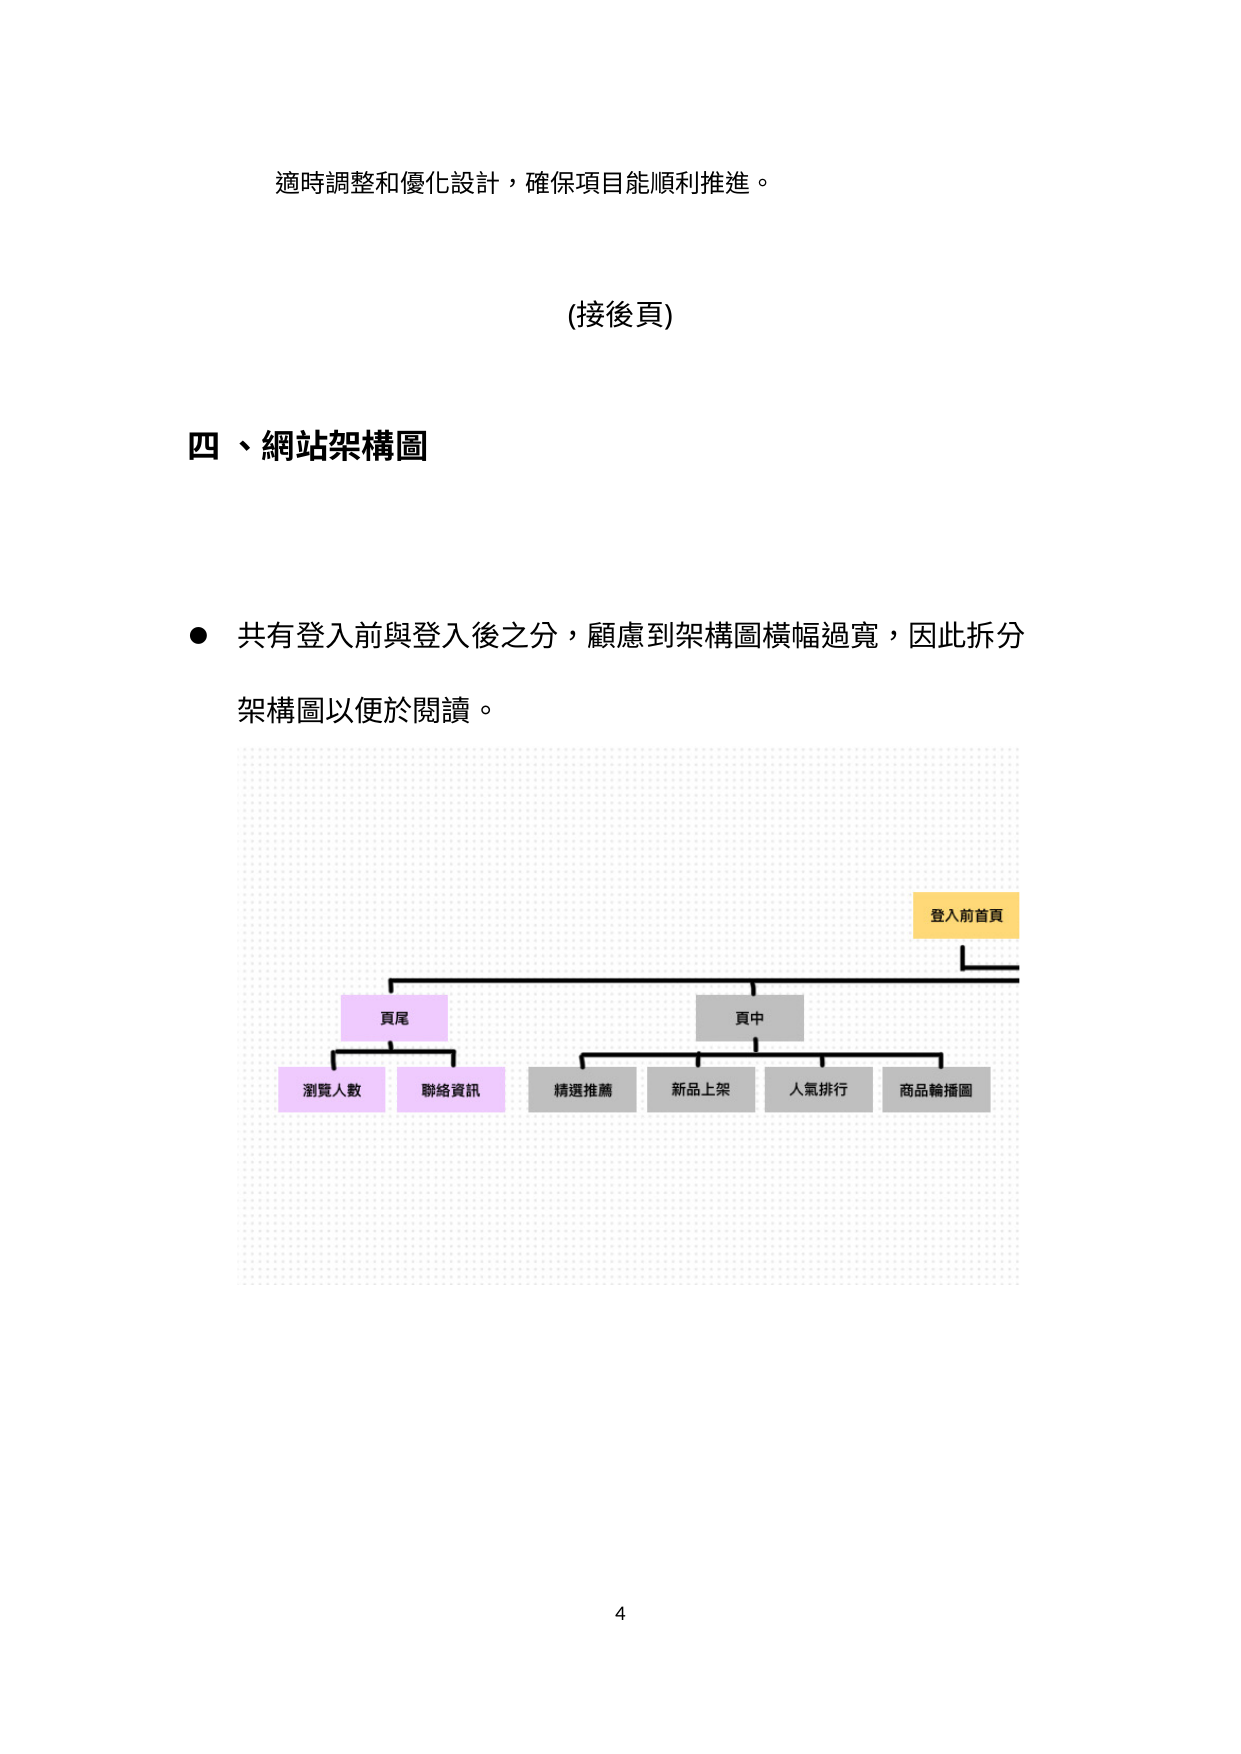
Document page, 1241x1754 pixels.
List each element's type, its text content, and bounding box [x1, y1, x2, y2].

list 共有登入前與登入後之分，顧慮到架構圖橫幅過寬，因此拆分架構圖以便於閱讀。 [187, 596, 1053, 746]
text (接後頁) [187, 275, 1053, 350]
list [275, 162, 1053, 200]
picture [237, 746, 1020, 1285]
subtitle 四 、網站架構圖 [187, 406, 1053, 481]
